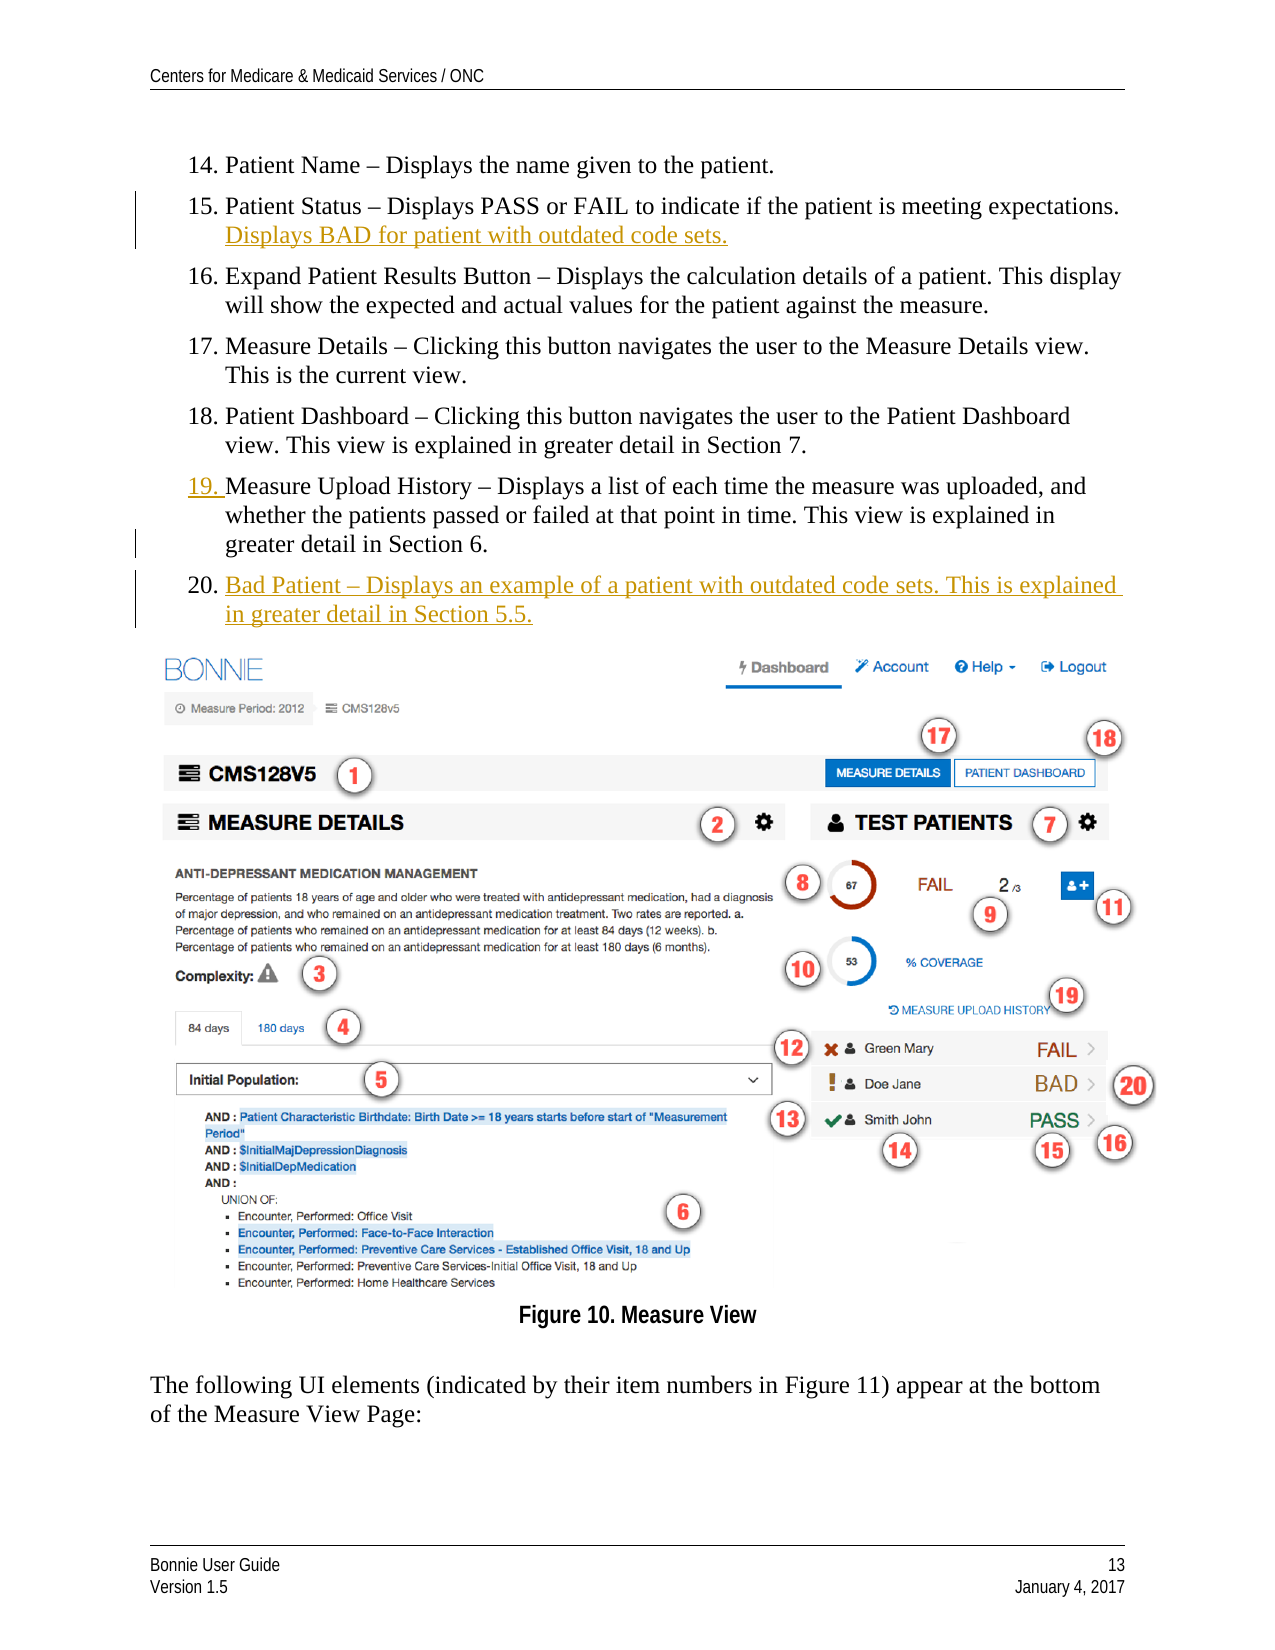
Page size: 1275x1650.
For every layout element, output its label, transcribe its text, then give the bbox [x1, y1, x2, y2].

list Measure Details – Clicking this button navigates the user to the Measure Details view. This is the current view. [187, 331, 1125, 389]
text Figure 10. Measure View [150, 1300, 1125, 1328]
list Expand Patient Results Button – Displays the calculation details of a patient. This display will show the expected and actual values for the patient against the measure. [187, 261, 1125, 319]
list Patient Dashboard – Clicking this button navigates the user to the Patient Dashboard view. This view is explained in greater detail in Section 7. [187, 401, 1125, 459]
list Measure Upload History – Displays a list of each time the measure was uploaded, and whether the patients passed or failed at that point in time. This view is explained in greater detail in Section 6. [187, 471, 1125, 557]
picture [150, 640, 1157, 1288]
list Patient Status – Displays PASS or FAIL to indicate if the patient is meeting expectations. [187, 191, 1125, 249]
list Patient Name – Displays the name given to the patient. [187, 150, 1125, 179]
text The following UI elements (indicated by their item numbers in Figure 11) appear at the bottom of the Measure View Page: [150, 1370, 1125, 1428]
